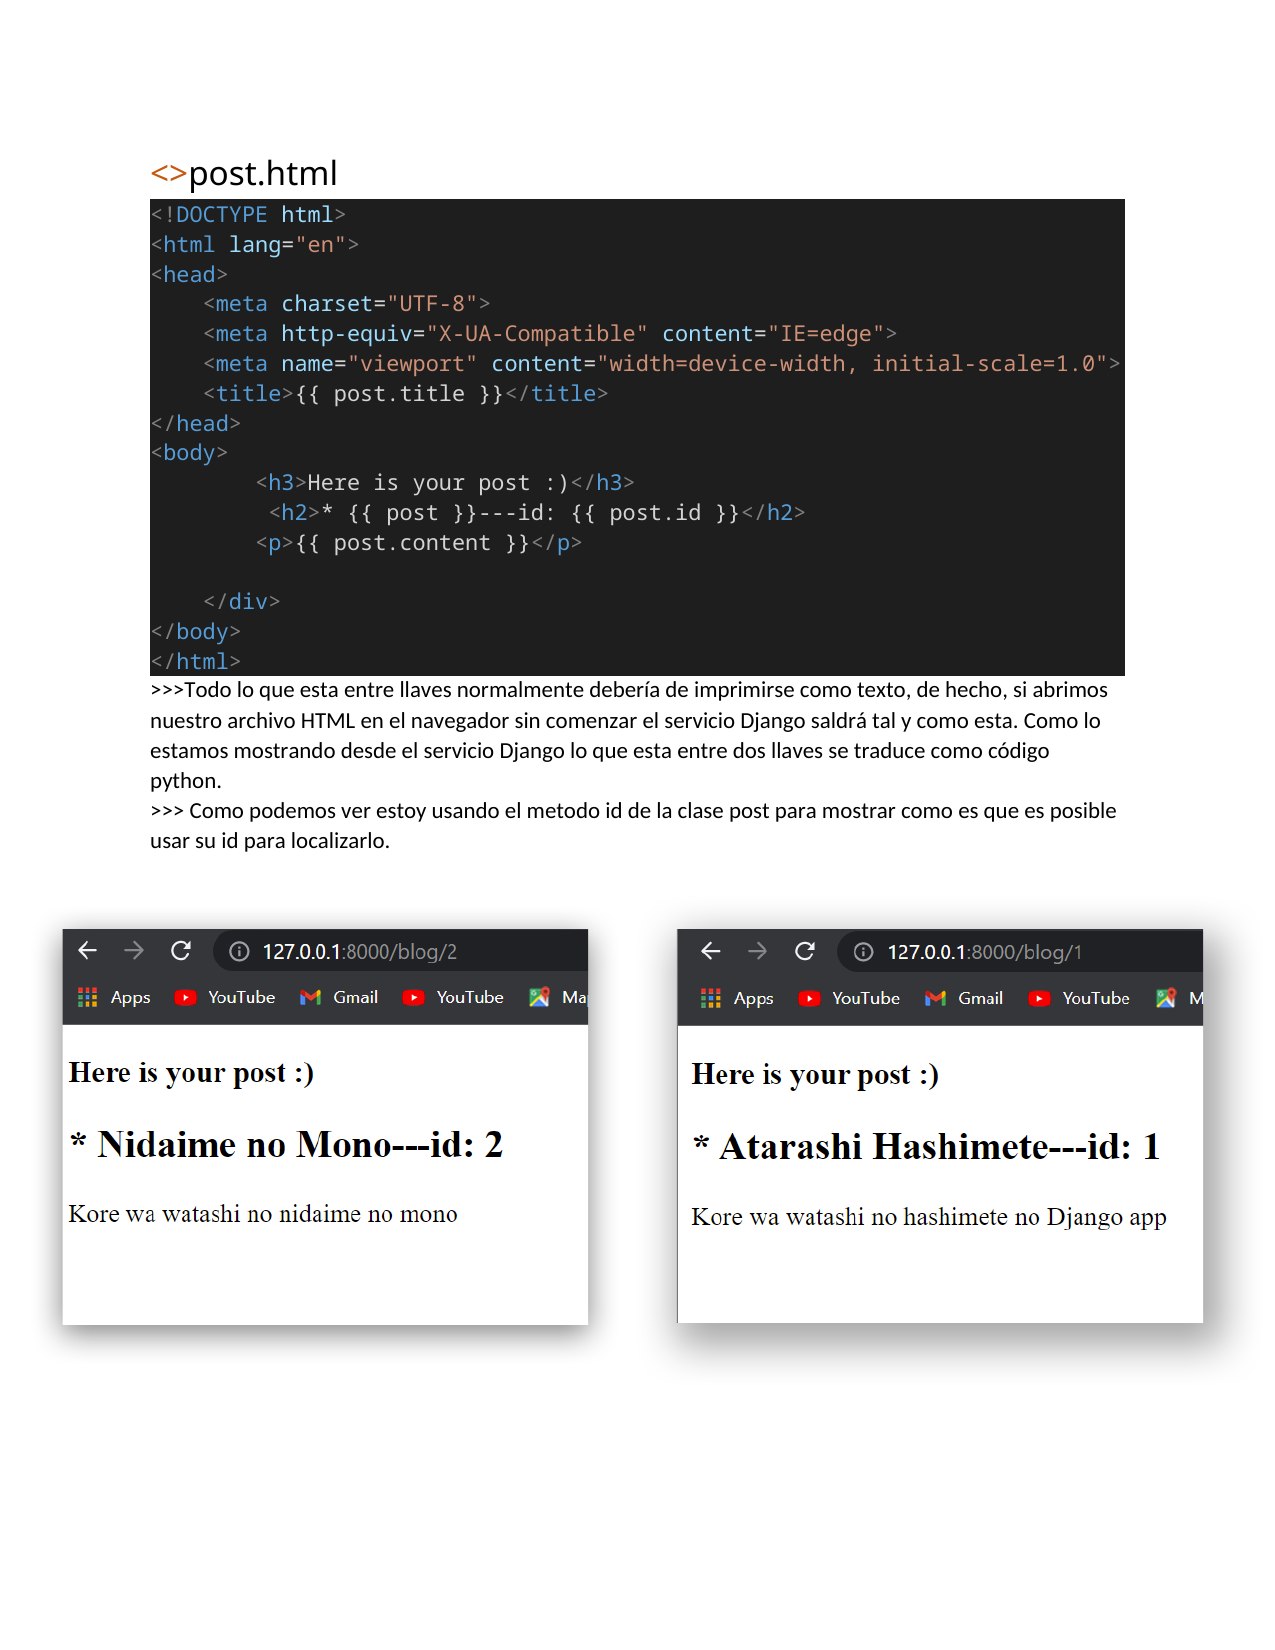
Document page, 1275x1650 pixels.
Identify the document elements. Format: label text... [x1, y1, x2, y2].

text </html> [150, 646, 1125, 676]
text <h3>Here is your post :)</h3> [150, 467, 1125, 497]
text <!DOCTYPE html> [150, 199, 1125, 229]
text <meta http-equiv="X-UA-Compatible" content="IE=edge"> [150, 318, 1125, 348]
text </body> [150, 616, 1125, 646]
picture [62, 929, 589, 1325]
text <body> [150, 437, 1125, 467]
picture [676, 929, 1204, 1323]
text <h2>* {{ post }}---id: {{ post.id }}</h2> [150, 497, 1125, 527]
text <meta name="viewport" content="width=device-width, initial-scale=1.0"> [150, 348, 1125, 378]
text <>post.html [150, 150, 1125, 195]
text >>>Todo lo que esta entre llaves normalmente debería de imprimirse como texto, de hecho, si abrimos nuestro archivo HTML en el navegador sin comenzar el servicio Django saldrá tal y como esta. Como lo estamos mostrando desde el servicio Django lo que esta entre dos llaves se traduce como código python. [150, 676, 1125, 794]
text <head> [150, 258, 1125, 288]
text <meta charset="UTF-8"> [150, 288, 1125, 318]
text </head> [150, 407, 1125, 437]
text <title>{{ post.title }}</title> [150, 378, 1125, 407]
text >>> Como podemos ver estoy usando el metodo id de la clase post para mostrar como es que es posible usar su id para localizarlo. [150, 796, 1125, 855]
text </div> [150, 586, 1125, 616]
text <html lang="en"> [150, 229, 1125, 258]
text <p>{{ post.content }}</p> [150, 527, 1125, 556]
